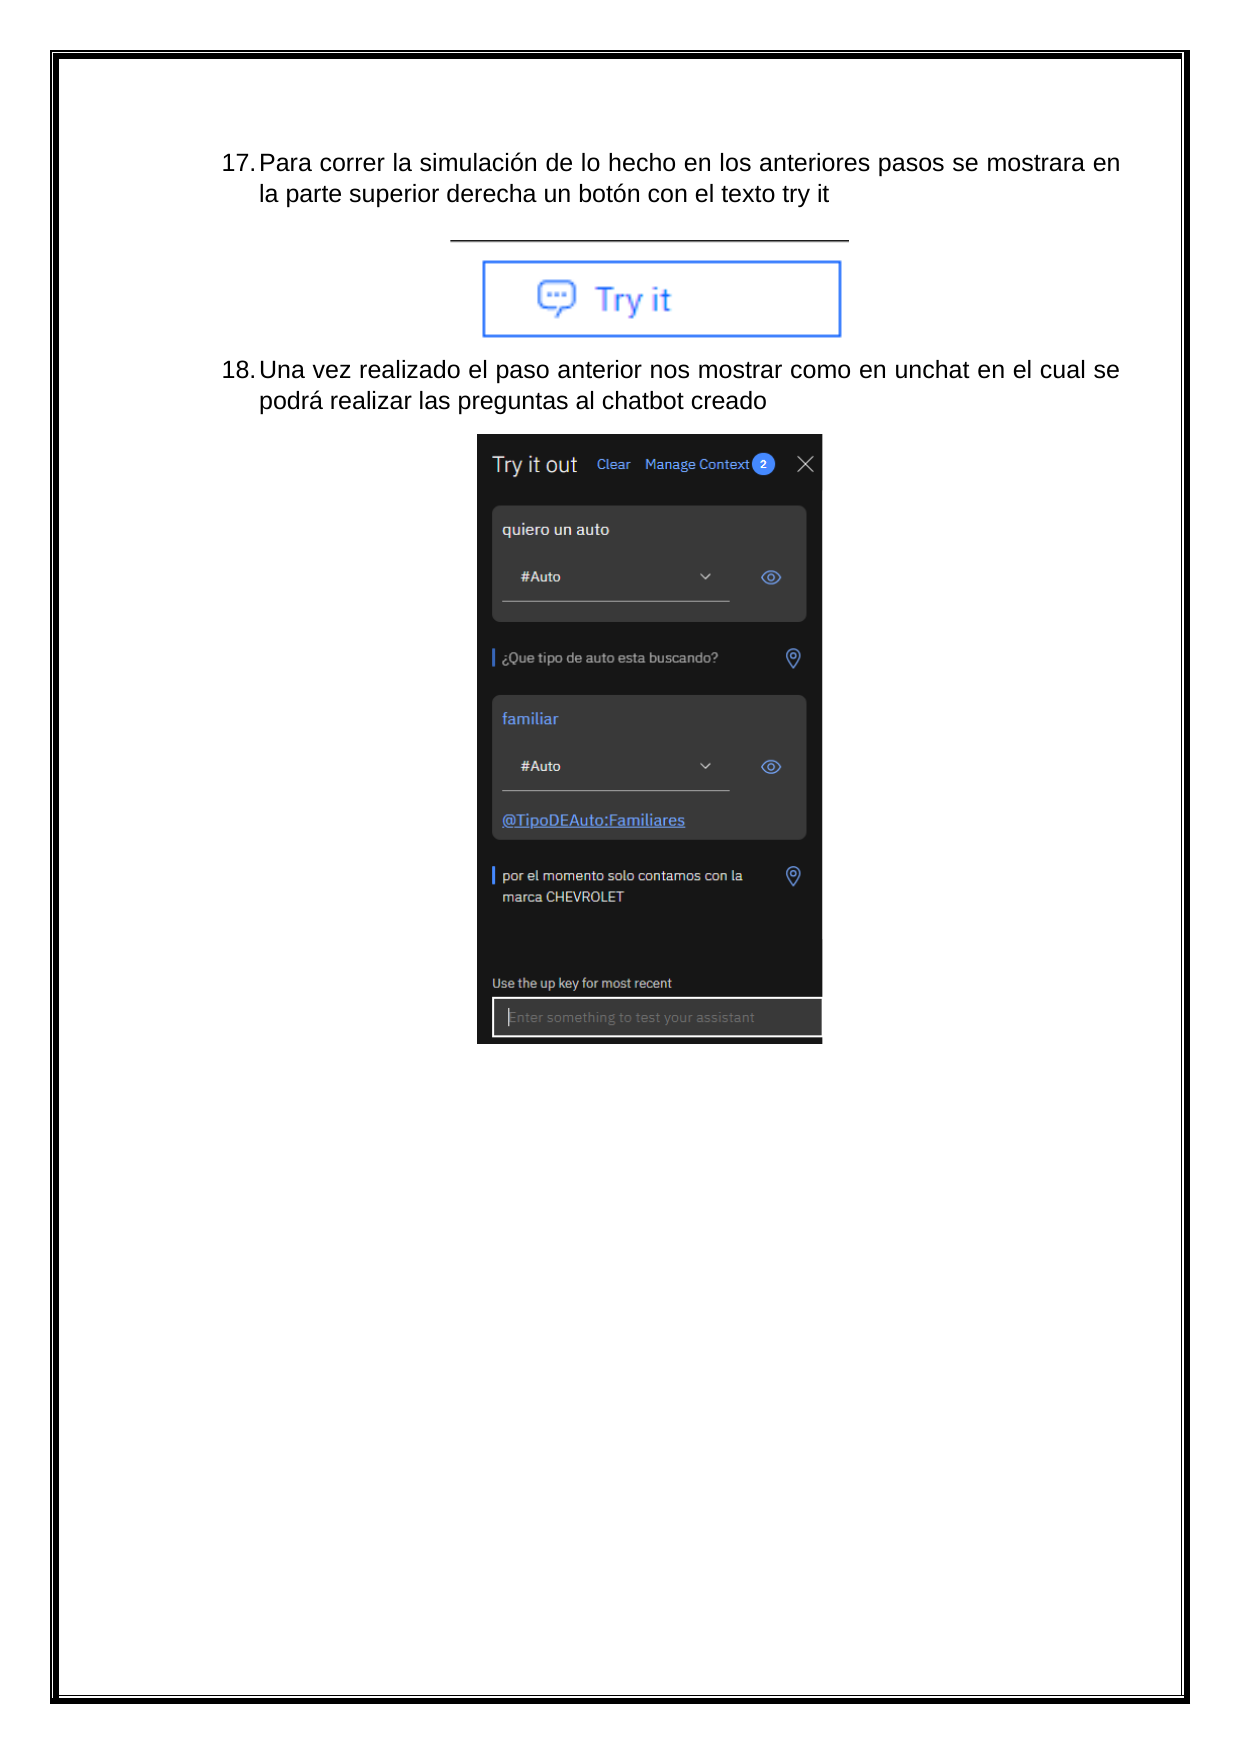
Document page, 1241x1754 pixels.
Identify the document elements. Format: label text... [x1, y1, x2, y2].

picture [477, 434, 823, 1044]
list Para correr la simulación de lo hecho en los anteriores pasos se mostrara en la parte superior derecha un botón con el texto try it [221, 147, 1122, 207]
picture [450, 240, 849, 354]
list Una vez realizado el paso anterior nos mostrar como en unchat en el cual se podrá realizar las preguntas al chatbot creado [221, 355, 1122, 415]
